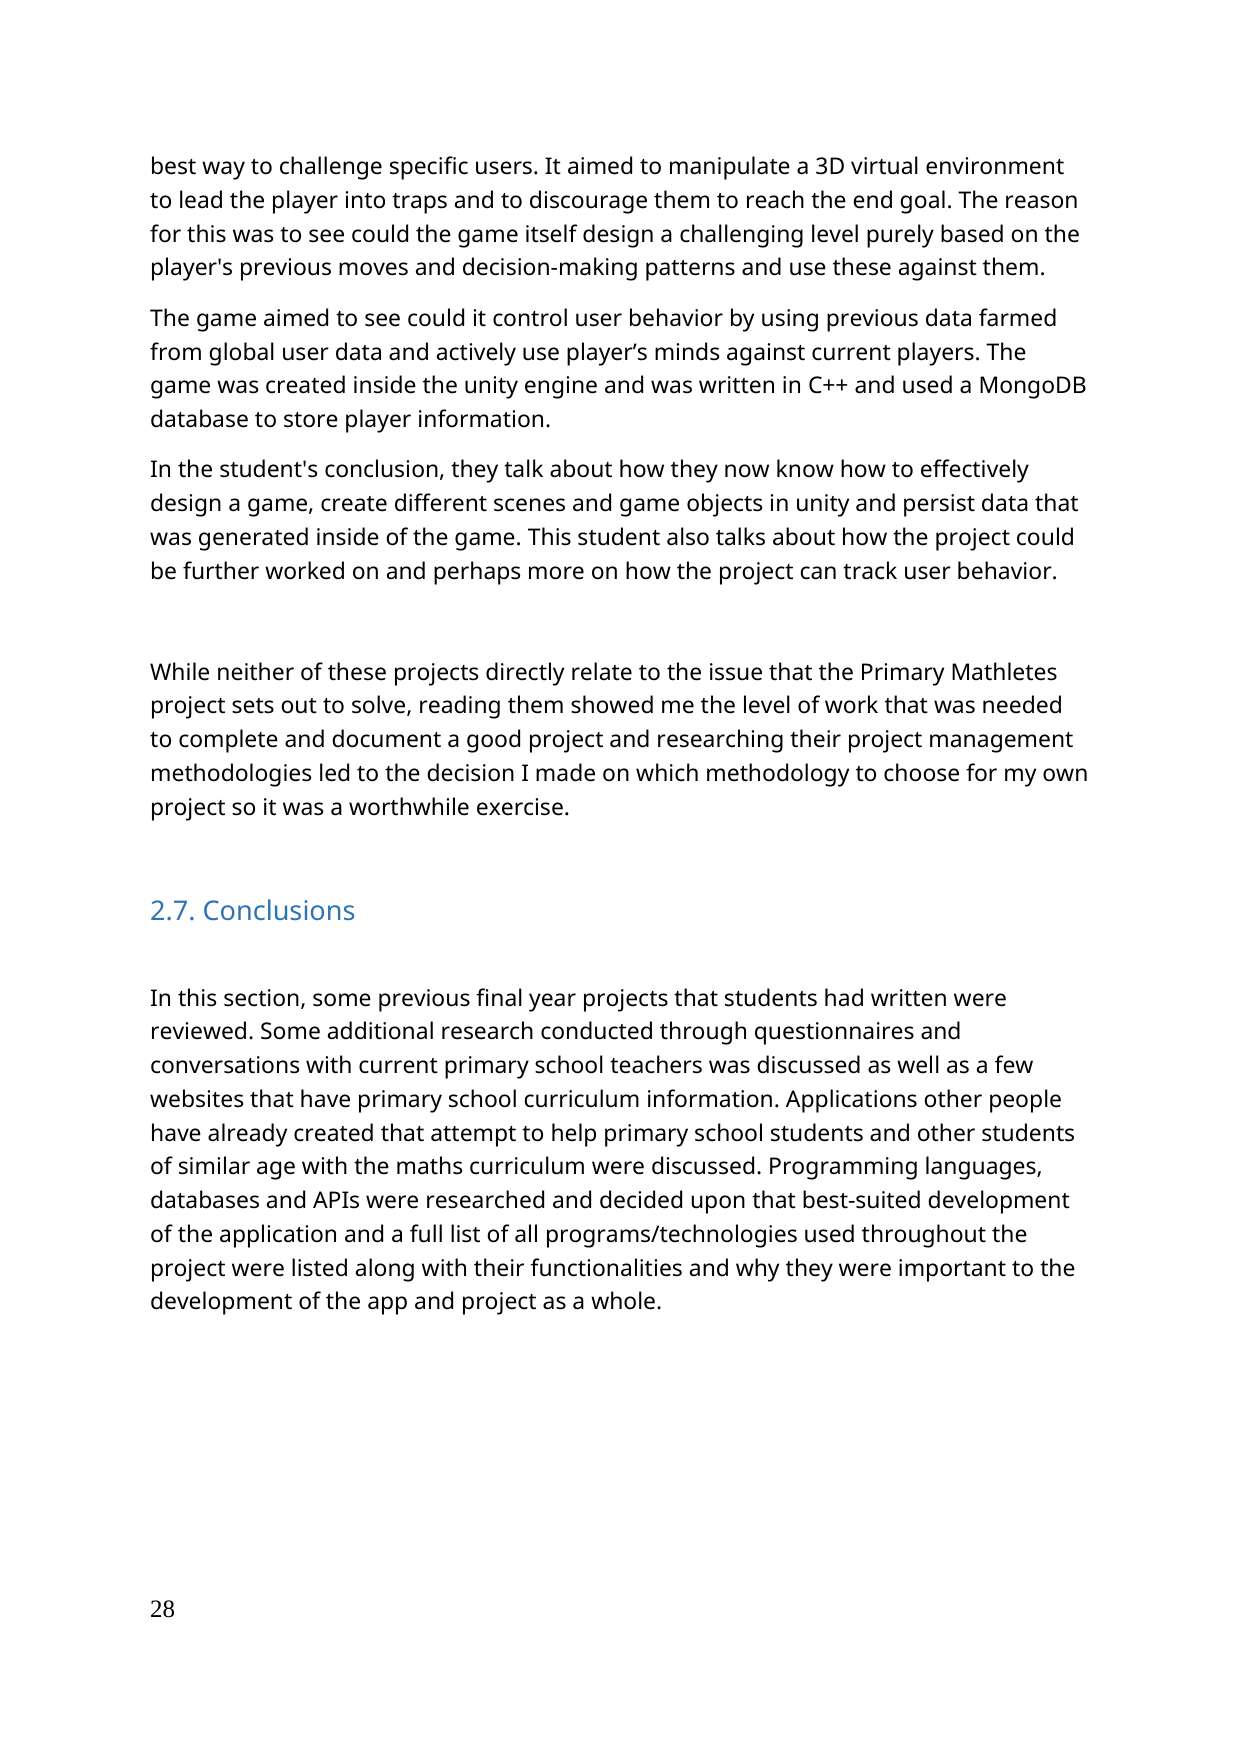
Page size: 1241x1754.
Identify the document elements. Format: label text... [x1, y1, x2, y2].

text While neither of these projects directly relate to the issue that the Primary Mathletes project sets out to solve, reading them showed me the level of work that was needed to complete and document a good project and researching their project management methodologies led to the decision I made on which methodology to choose for my own project so it was a worthwhile exercise. [150, 655, 1090, 822]
text The game aimed to see could it control user behavior by using previous data farmed from global user data and actively use player’s minds against current players. The game was created inside the unity engine and was written in C++ and used a MongoDB database to store player information. [150, 302, 1090, 434]
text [150, 150, 1090, 282]
text In this section, some previous final year projects that students had written were reviewed. Some additional research conducted through questionnaires and conversations with current primary school teachers was discussed as well as a few websites that have primary school curriculum information. Applications other people have already created that attempt to help primary school students and other students of similar age with the maths curriculum were discussed. Programming languages, databases and APIs were researched and decided upon that best-suited development of the application and a full list of all programs/technologies used throughout the project were listed along with their functionalities and why they were important to the development of the app and project as a whole. [150, 981, 1090, 1316]
subtitle 2.7. Conclusions [150, 891, 1090, 928]
text In the student's conclusion, they talk about how they now know how to effectively design a game, create different scenes and game objects in unity and persist data that was generated inside of the game. This student also talks about how the project could be further worked on and perhaps more on how the project can track user behavior. [150, 453, 1090, 586]
